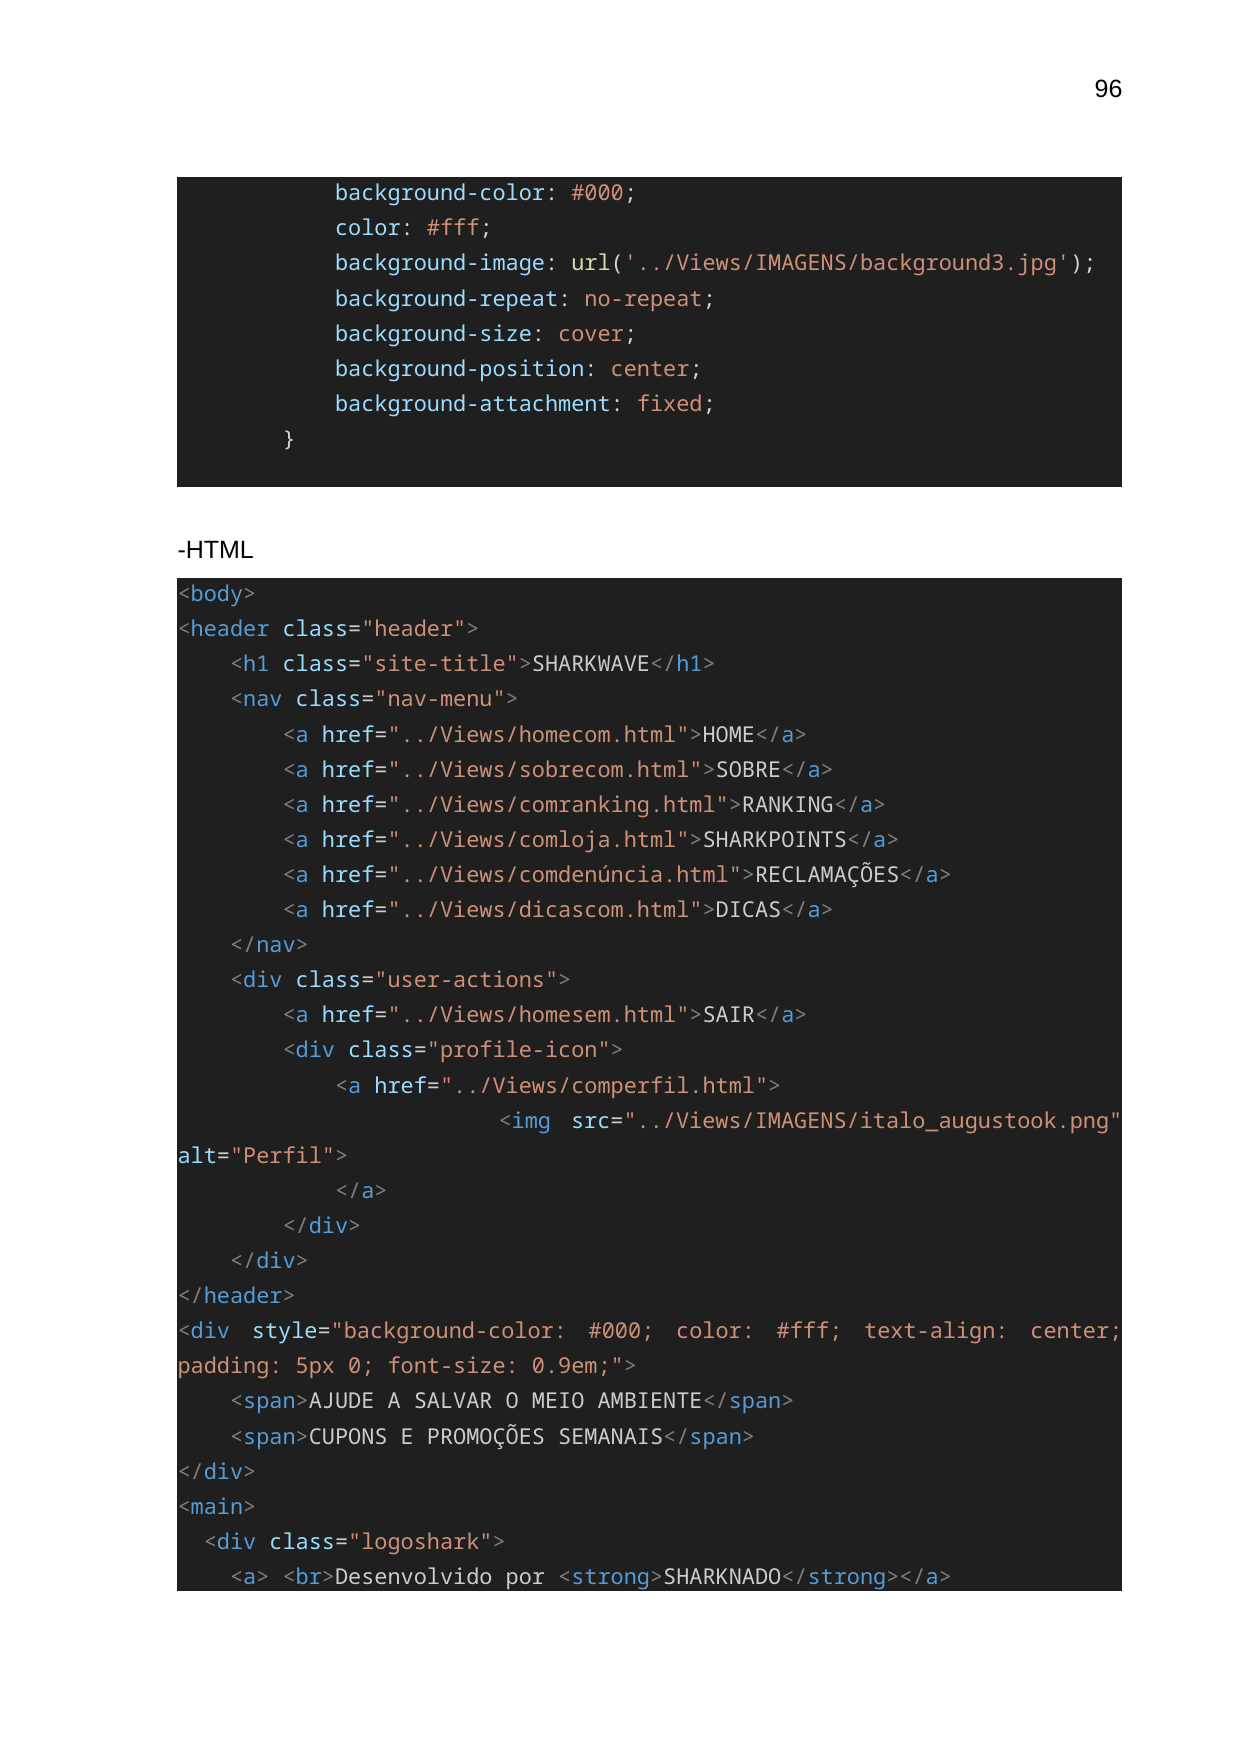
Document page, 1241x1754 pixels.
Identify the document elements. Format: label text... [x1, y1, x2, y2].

text <a href="../Views/comdenúncia.html">RECLAMAÇÕES</a> [177, 859, 1122, 889]
text <header class="header"> [177, 613, 1122, 643]
text background-position: center; [177, 353, 1122, 382]
text <a> <br>Desenvolvido por <strong>SHARKNADO</strong></a> [177, 1561, 1122, 1591]
text </header> [177, 1280, 1122, 1310]
text <nav class="nav-menu"> [177, 683, 1122, 713]
text </a> [177, 1175, 1122, 1205]
text <div style="background-color: #000; color: #fff; text-align: center; padding: 5px 0; font-size: 0.9em;"> [177, 1315, 1122, 1380]
text -HTML [177, 535, 1122, 564]
text background-image: url('../Views/IMAGENS/background3.jpg'); [177, 247, 1122, 277]
text <div class="logoshark"> [177, 1526, 1122, 1556]
text </div> [177, 1245, 1122, 1275]
text <a href="../Views/comperfil.html"> [177, 1069, 1122, 1099]
text <a href="../Views/comranking.html">RANKING</a> [177, 789, 1122, 818]
text background-size: cover; [177, 318, 1122, 347]
text background-attachment: fixed; [177, 388, 1122, 418]
text </nav> [177, 929, 1122, 959]
text <a href="../Views/sobrecom.html">SOBRE</a> [177, 754, 1122, 783]
text <img src="../Views/IMAGENS/italo_augustook.png" alt="Perfil"> [177, 1105, 1122, 1169]
text <div class="profile-icon"> [177, 1034, 1122, 1064]
text <span>CUPONS E PROMOÇÕES SEMANAIS</span> [177, 1421, 1122, 1450]
text <a href="../Views/comloja.html">SHARKPOINTS</a> [177, 824, 1122, 854]
text } [177, 423, 1122, 453]
text <div class="user-actions"> [177, 964, 1122, 994]
text <a href="../Views/homecom.html">HOME</a> [177, 718, 1122, 748]
text <body> [177, 578, 1122, 608]
text </div> [177, 1456, 1122, 1486]
text <span>AJUDE A SALVAR O MEIO AMBIENTE</span> [177, 1386, 1122, 1415]
text background-repeat: no-repeat; [177, 282, 1122, 312]
text <a href="../Views/homesem.html">SAIR</a> [177, 999, 1122, 1029]
text <h1 class="site-title">SHARKWAVE</h1> [177, 648, 1122, 678]
text <a href="../Views/dicascom.html">DICAS</a> [177, 894, 1122, 924]
text background-color: #000; [177, 177, 1122, 207]
text color: #fff; [177, 212, 1122, 242]
text </div> [177, 1210, 1122, 1240]
text <main> [177, 1491, 1122, 1521]
